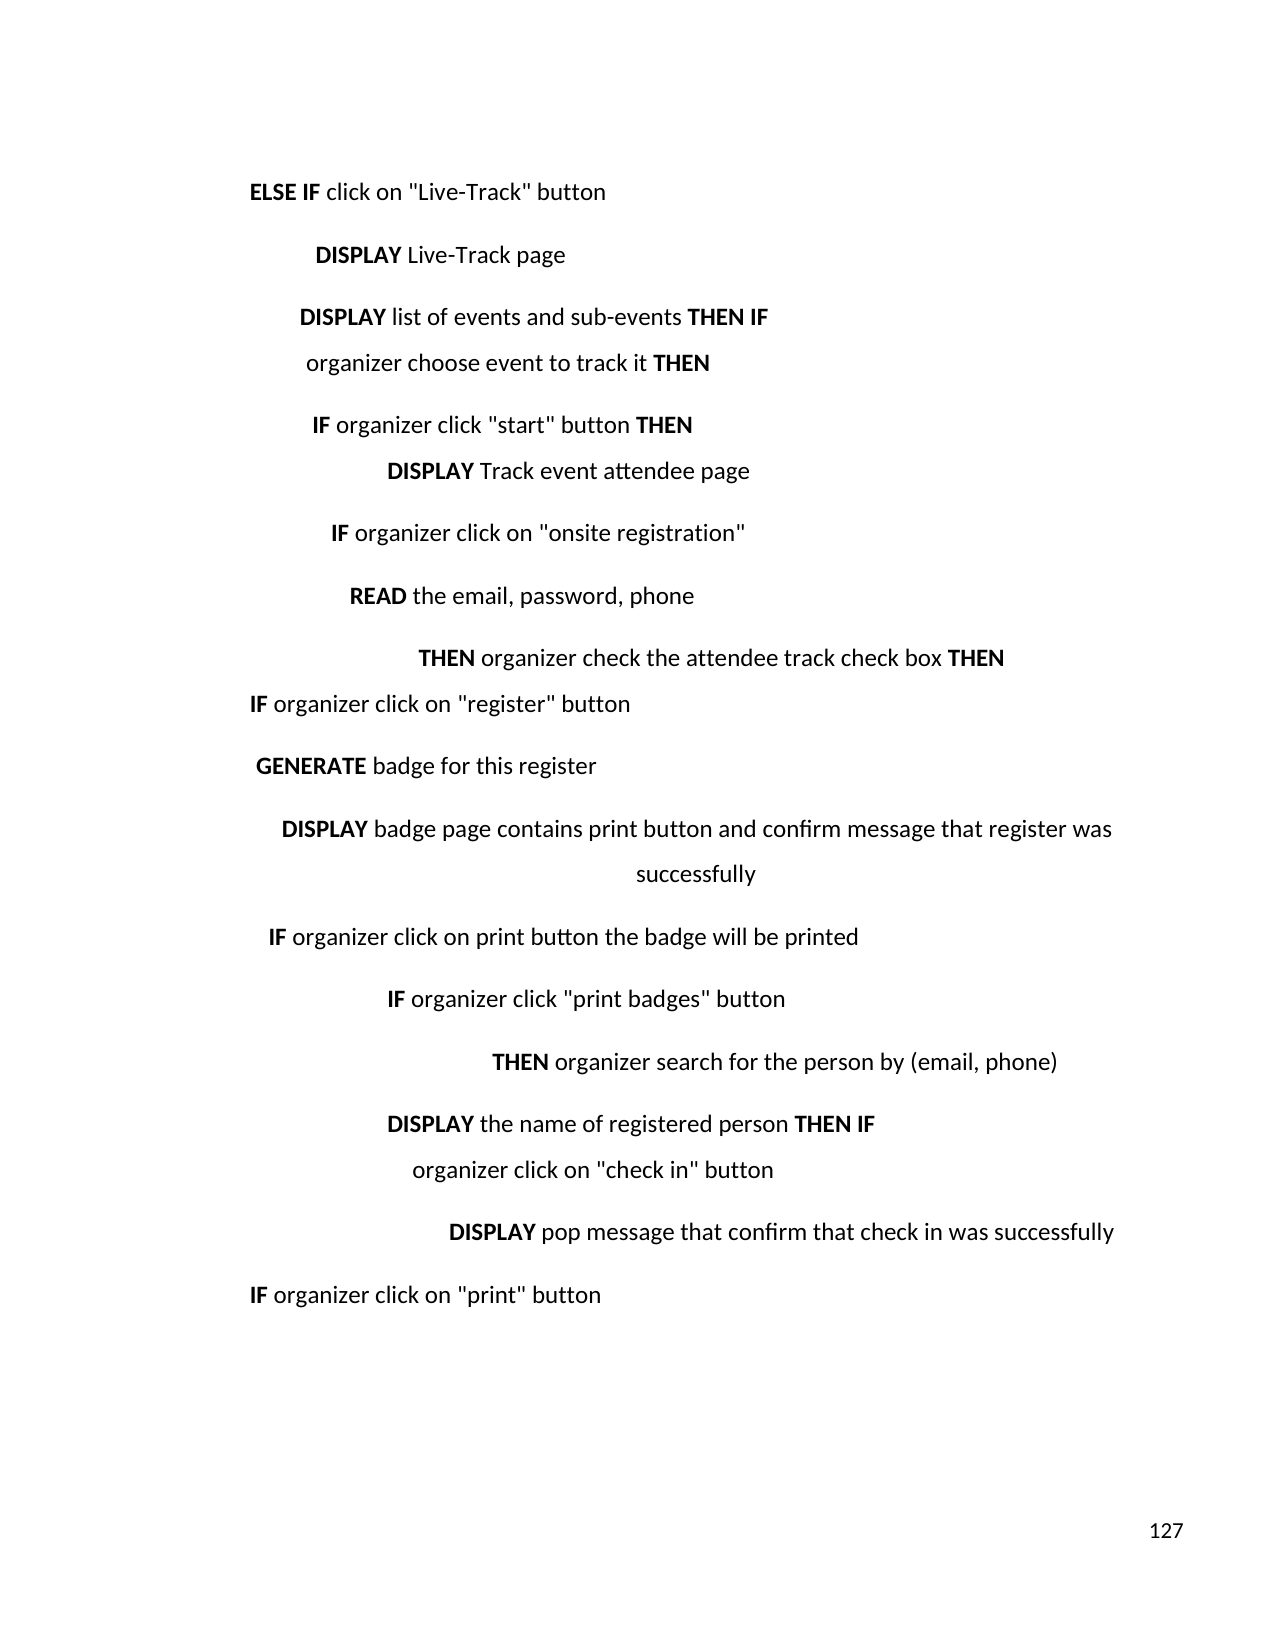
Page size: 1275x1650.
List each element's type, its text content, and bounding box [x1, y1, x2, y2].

text IF organizer click "print badges" button [387, 983, 1198, 1014]
text DISPLAY the name of registered person THEN IF organizer click on "check in" button [387, 1108, 880, 1184]
text IF organizer click on "onsite registration" [331, 518, 1198, 548]
text IF organizer click on "print" button [249, 1279, 1198, 1309]
text DISPLAY badge page contains print button and confirm message that register was successfully [282, 813, 1116, 889]
text THEN organizer check the attendee track check box THEN IF organizer click on "register" button [249, 642, 1026, 719]
text DISPLAY list of events and sub-events THEN IF organizer choose event to track it THEN [299, 301, 780, 378]
text READ the email, password, phone [349, 580, 1198, 611]
text IF organizer click on print button the badge will be printed [268, 921, 1198, 952]
text IF organizer click "start" button THEN DISPLAY Track event attendee page [312, 409, 769, 486]
text GENERATE badge for this register [256, 751, 1198, 781]
text DISPLAY pop message that confirm that check in was successfully [436, 1216, 1126, 1247]
text THEN organizer search for the person by (email, phone) [486, 1046, 1064, 1076]
text ELSE IF click on "Live-Track" button [249, 177, 1198, 207]
text DISPLAY Live-Track page [296, 239, 585, 269]
